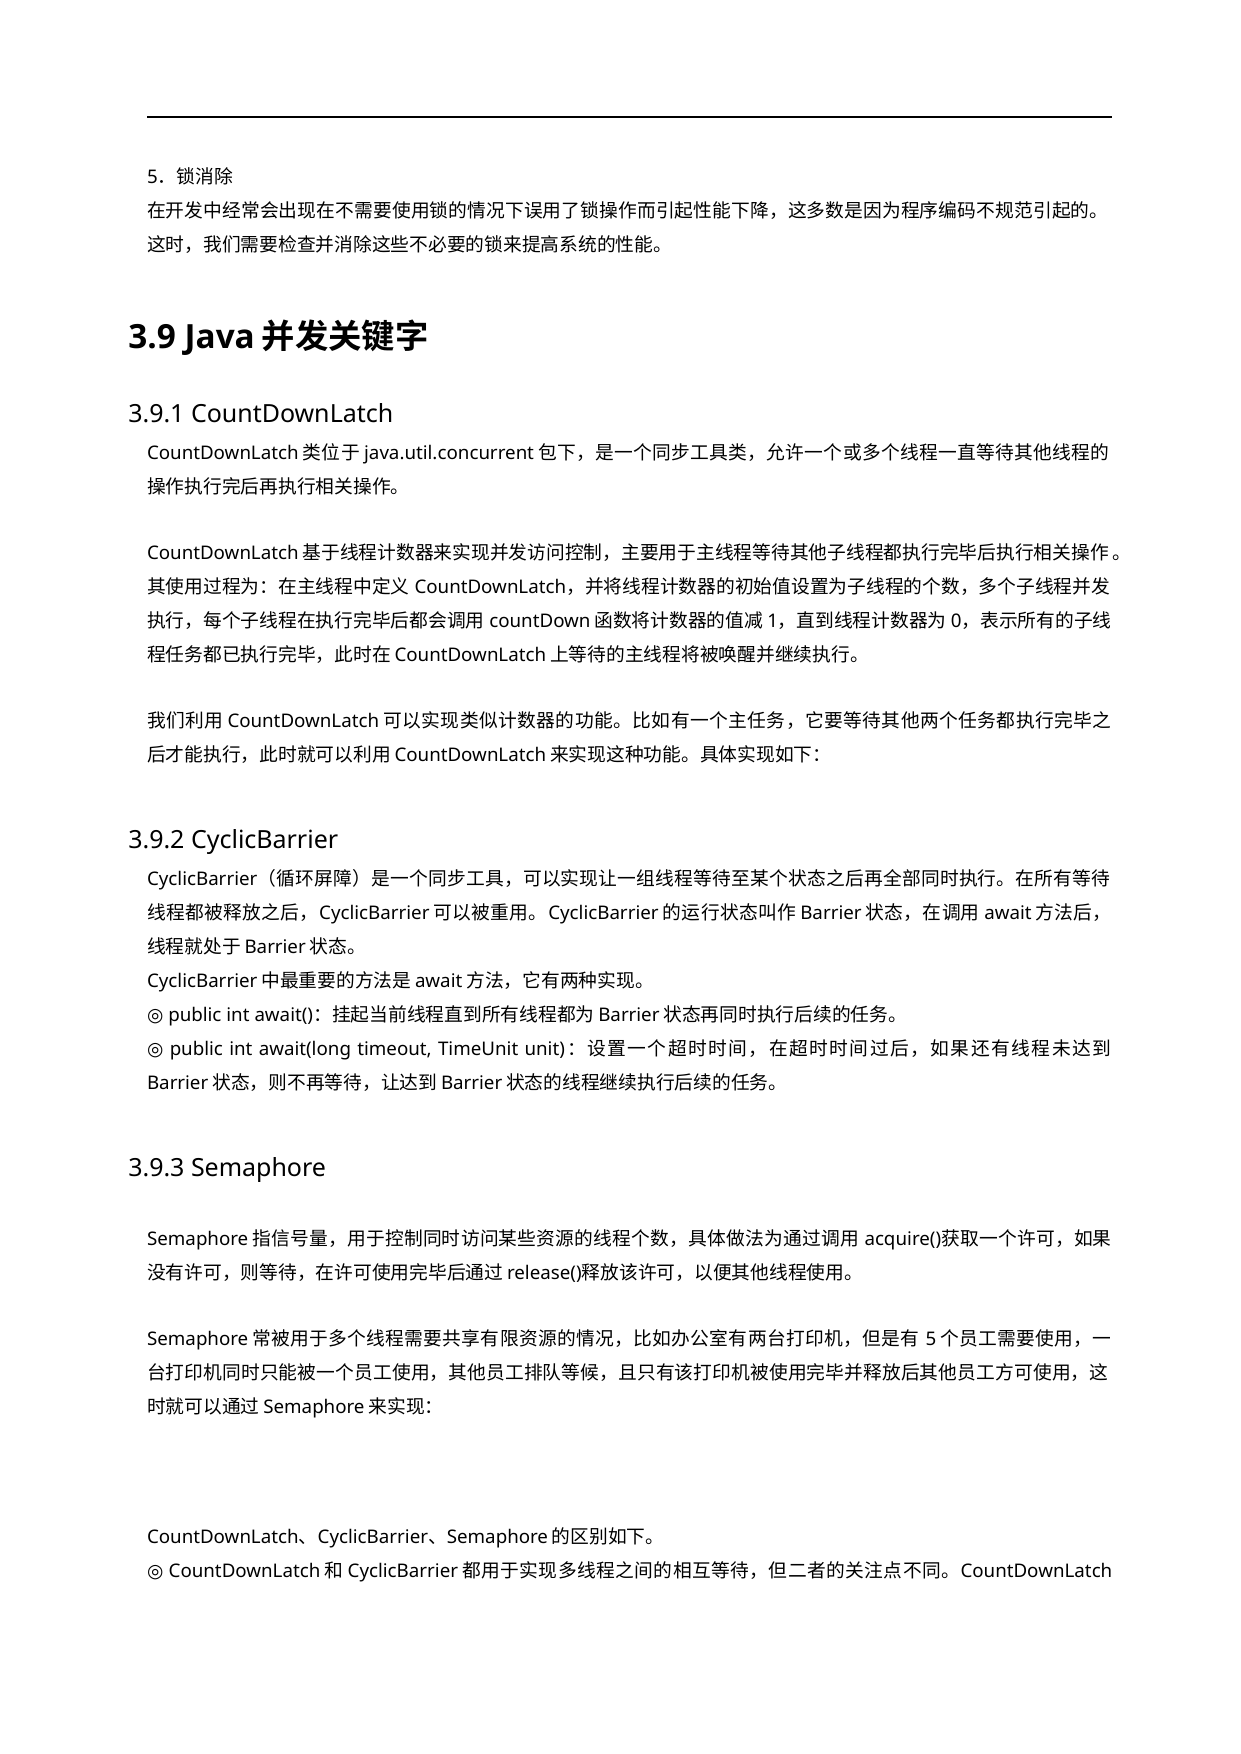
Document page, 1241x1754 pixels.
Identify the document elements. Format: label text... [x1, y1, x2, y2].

text CyclicBarrier中最重要的方法是await方法，它有两种实现。 [147, 966, 1112, 993]
text CountDownLatch类位于java.util.concurrent包下，是一个同步工具类，允许一个或多个线程一直等待其他线程的操作执行完后再执行相关操作。 [147, 438, 1112, 499]
subtitle 3.9.2 CyclicBarrier [128, 821, 1112, 855]
text 5．锁消除 [147, 162, 1112, 189]
text Semaphore指信号量，用于控制同时访问某些资源的线程个数，具体做法为通过调用acquire()获取一个许可，如果没有许可，则等待，在许可使用完毕后通过release()释放该许可，以便其他线程使用。 [147, 1224, 1112, 1285]
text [147, 1555, 1112, 1582]
subtitle 3.9 Java并发关键字 [128, 302, 1112, 367]
text ◎ public int await(long timeout, TimeUnit unit)：设置一个超时时间，在超时时间过后，如果还有线程未达到Barrier状态，则不再等待，让达到Barrier状态的线程继续执行后续的任务。 [147, 1034, 1112, 1095]
text 在开发中经常会出现在不需要使用锁的情况下误用了锁操作而引起性能下降，这多数是因为程序编码不规范引起的。这时，我们需要检查并消除这些不必要的锁来提高系统的性能。 [147, 196, 1112, 257]
text CountDownLatch基于线程计数器来实现并发访问控制，主要用于主线程等待其他子线程都执行完毕后执行相关操作。其使用过程为：在主线程中定义CountDownLatch，并将线程计数器的初始值设置为子线程的个数，多个子线程并发执行，每个子线程在执行完毕后都会调用countDown函数将计数器的值减1，直到线程计数器为0，表示所有的子线程任务都已执行完毕，此时在CountDownLatch上等待的主线程将被唤醒并继续执行。 [147, 538, 1112, 667]
text CountDownLatch、CyclicBarrier、Semaphore的区别如下。 [147, 1521, 1112, 1548]
subtitle 3.9.3 Semaphore [128, 1150, 1112, 1184]
subtitle 3.9.1 CountDownLatch [128, 395, 1112, 429]
text ◎ public int await()：挂起当前线程直到所有线程都为Barrier状态再同时执行后续的任务。 [147, 1000, 1112, 1027]
text CyclicBarrier（循环屏障）是一个同步工具，可以实现让一组线程等待至某个状态之后再全部同时执行。在所有等待线程都被释放之后，CyclicBarrier可以被重用。CyclicBarrier的运行状态叫作Barrier状态，在调用await方法后，线程就处于Barrier状态。 [147, 864, 1112, 959]
text Semaphore常被用于多个线程需要共享有限资源的情况，比如办公室有两台打印机，但是有5个员工需要使用，一台打印机同时只能被一个员工使用，其他员工排队等候，且只有该打印机被使用完毕并释放后其他员工方可使用，这时就可以通过Semaphore来实现： [147, 1324, 1112, 1419]
text 我们利用CountDownLatch可以实现类似计数器的功能。比如有一个主任务，它要等待其他两个任务都执行完毕之后才能执行，此时就可以利用CountDownLatch来实现这种功能。具体实现如下： [147, 705, 1112, 766]
